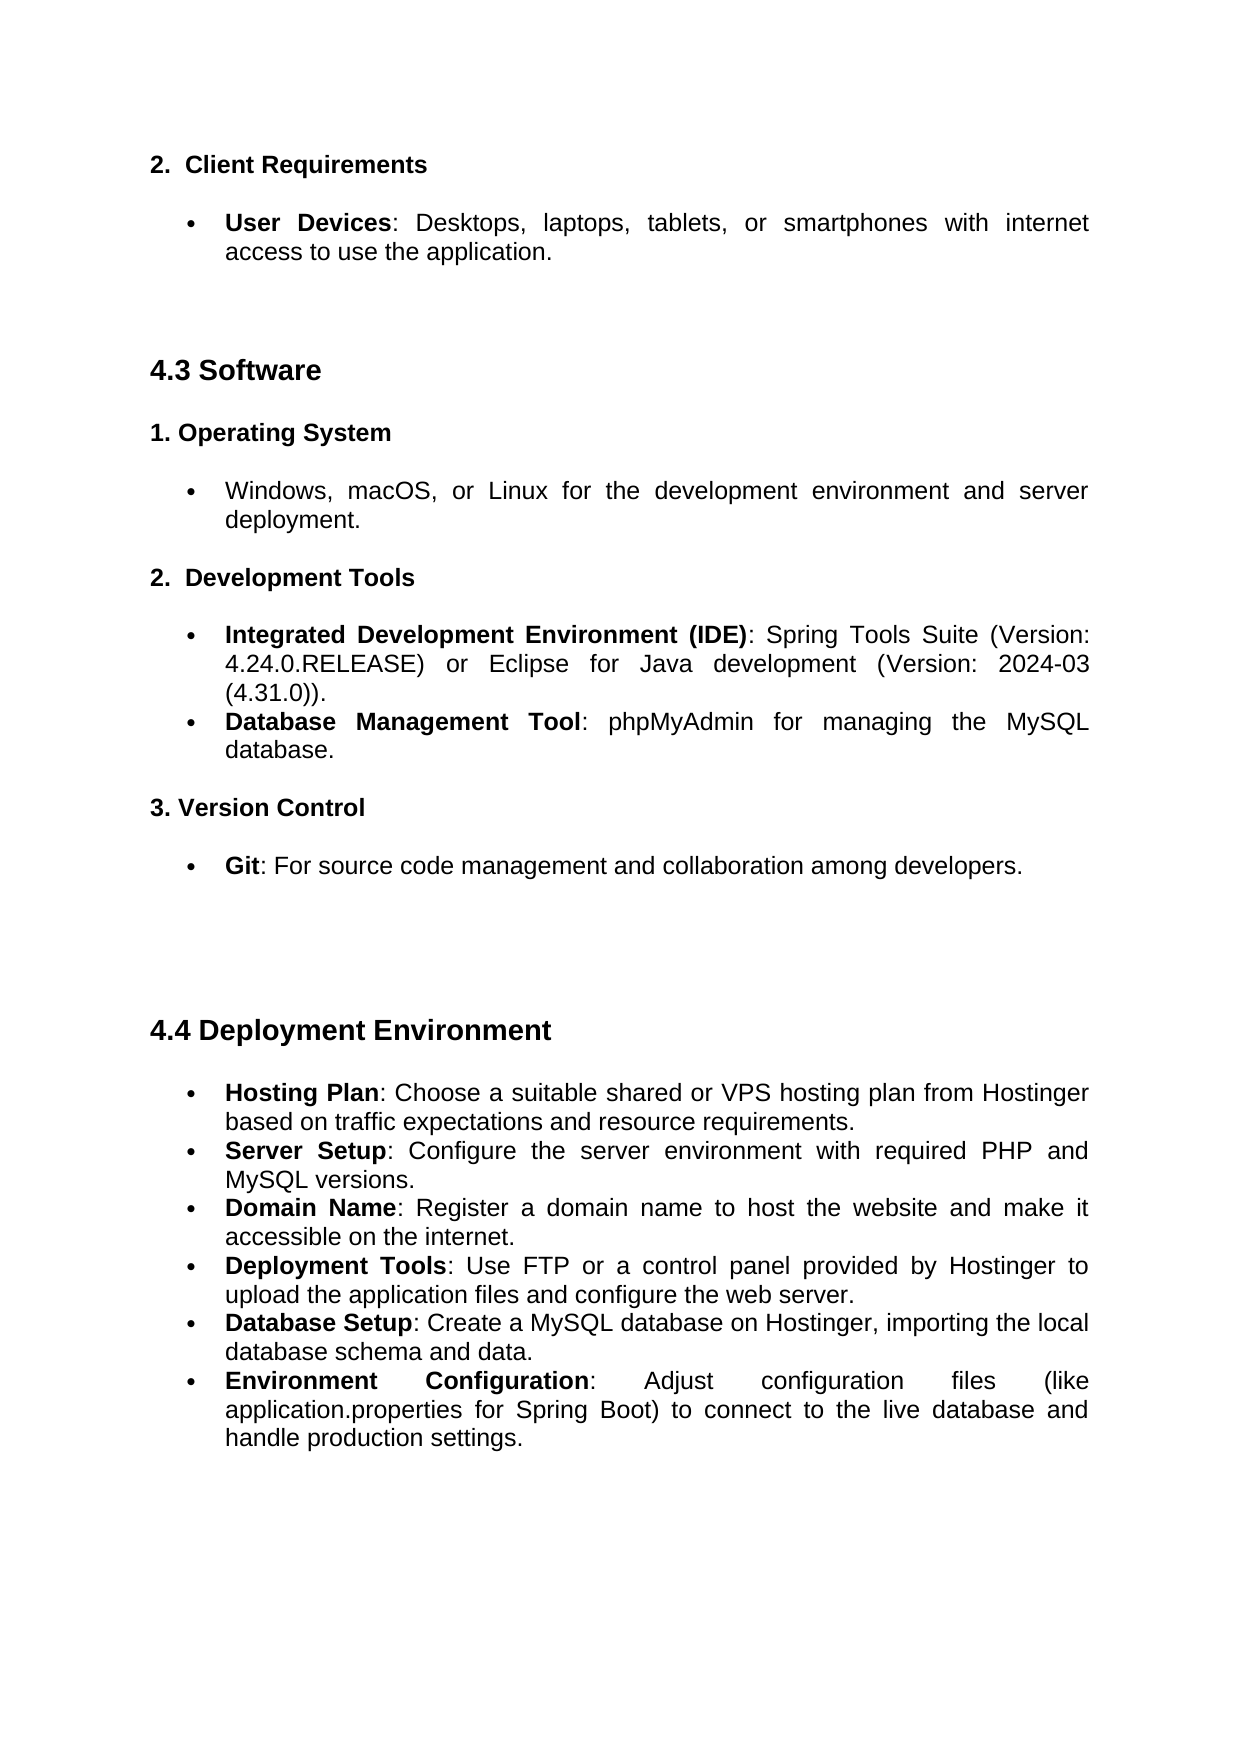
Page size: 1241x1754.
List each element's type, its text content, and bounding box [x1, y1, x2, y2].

list Deployment Tools: Use FTP or a control panel provided by Hostinger to upload the application files and configure the web server. [187, 1251, 1090, 1308]
text 2. Development Tools [150, 563, 1090, 591]
list Database Management Tool: phpMyAdmin for managing the MySQL database. [187, 707, 1090, 764]
list Domain Name: Register a domain name to host the website and make it accessible on the internet. [187, 1193, 1090, 1251]
list Hosting Plan: Choose a suitable shared or VPS hosting plan from Hostinger based on traffic expectations and resource requirements. [187, 1078, 1090, 1136]
text 4.3 Software [150, 353, 1090, 386]
text 2. Client Requirements [150, 150, 1090, 179]
text 4.4 Deployment Environment [150, 1013, 1090, 1047]
list Environment Configuration: Adjust configuration files (like application.properties for Spring Boot) to connect to the live database and handle production settings. [187, 1366, 1090, 1452]
list Git: For source code management and collaboration among developers. [187, 851, 1090, 880]
list User Devices: Desktops, laptops, tablets, or smartphones with internet access to use the application. [187, 208, 1090, 265]
list Windows, macOS, or Linux for the development environment and server deployment. [187, 476, 1090, 533]
list Database Setup: Create a MySQL database on Hostinger, importing the local database schema and data. [187, 1308, 1090, 1366]
list Server Setup: Configure the server environment with required PHP and MySQL versions. [187, 1136, 1090, 1193]
text 3. Version Control [150, 793, 1090, 822]
list Integrated Development Environment (IDE): Spring Tools Suite (Version: 4.24.0.RELEASE) or Eclipse for Java development (Version: 2024-03 (4.31.0)). [187, 621, 1090, 707]
text 1. Operating System [150, 418, 1090, 447]
